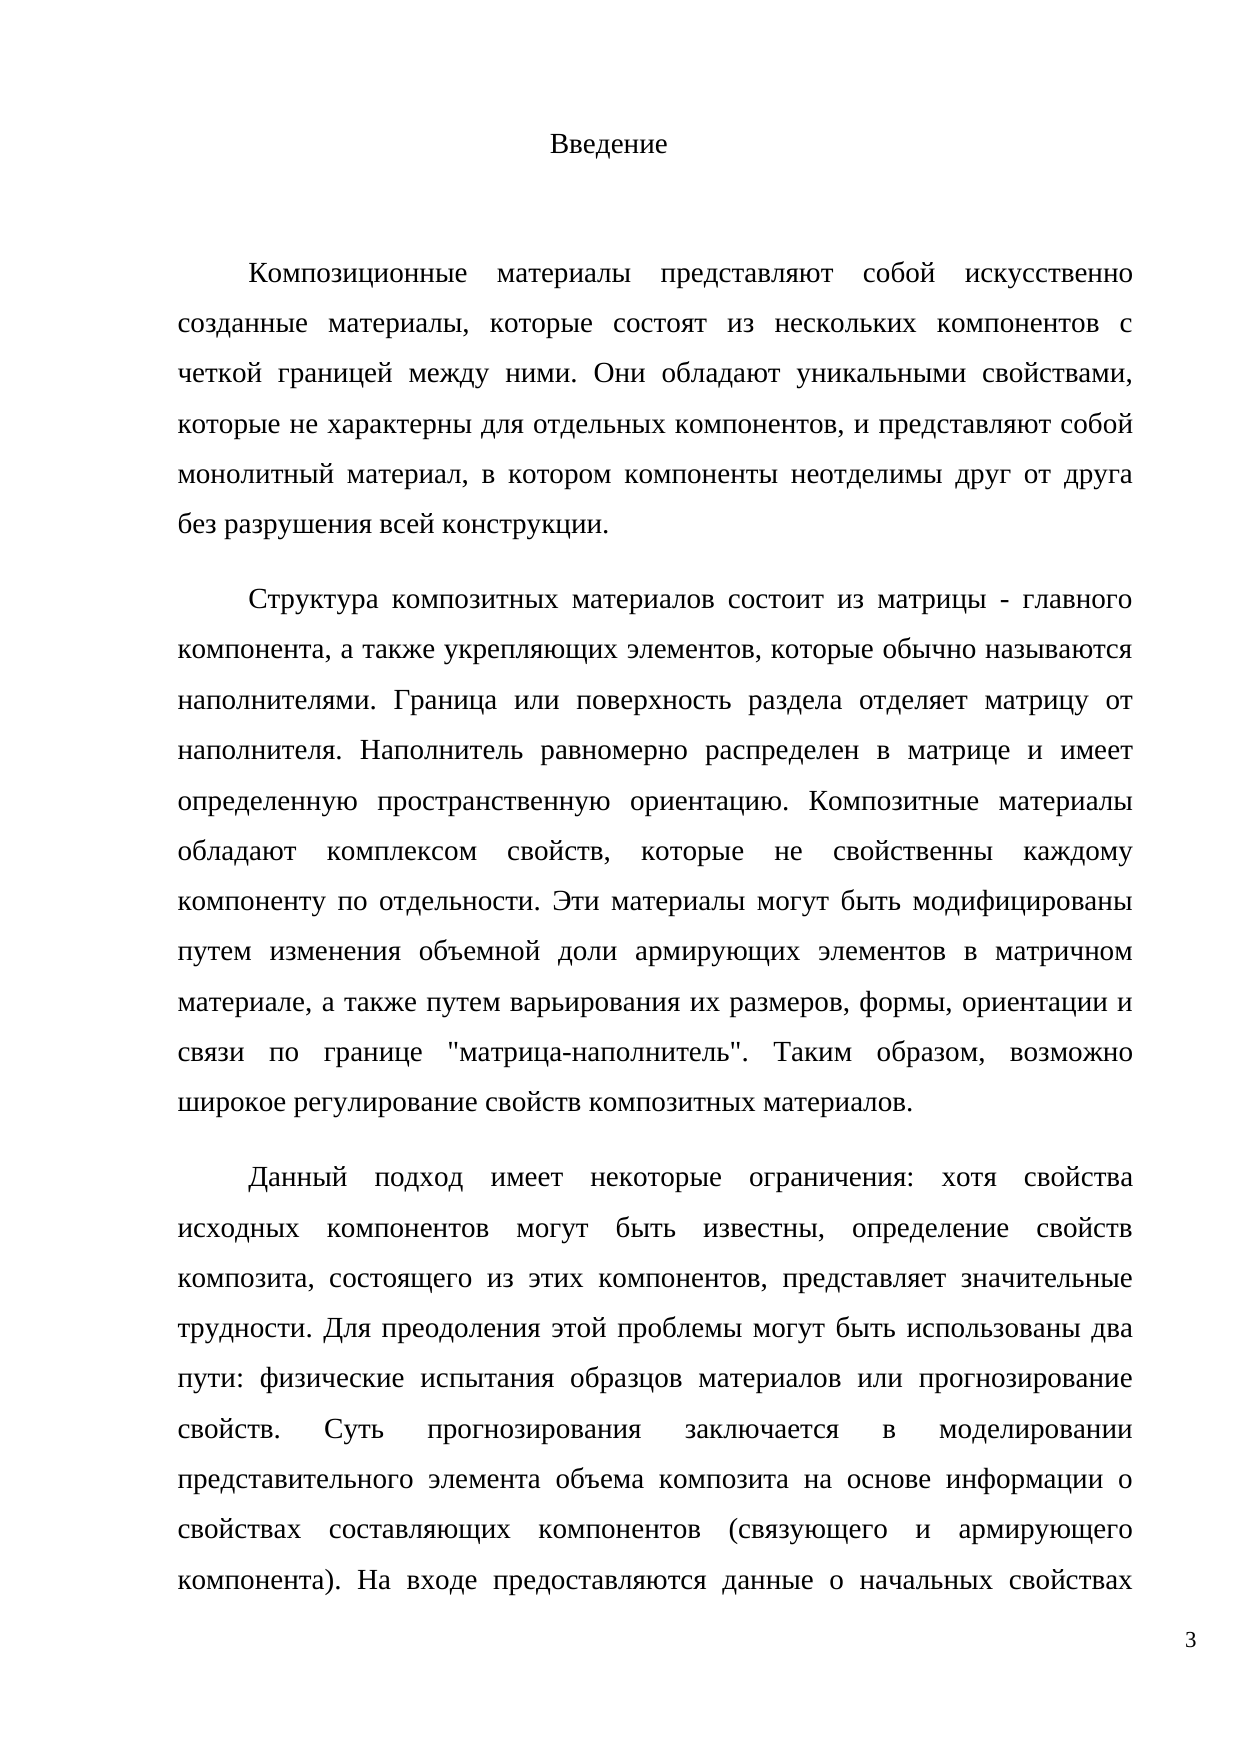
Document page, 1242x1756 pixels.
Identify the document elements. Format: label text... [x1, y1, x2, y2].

text Введение [177, 126, 1040, 160]
text Структура композитных материалов состоит из матрицы - главного компонента, а также укрепляющих элементов, которые обычно называются наполнителями. Граница или поверхность раздела отделяет матрицу от наполнителя. Наполнитель равномерно распределен в матрице и имеет определенную пространственную ориентацию. Композитные материалы обладают комплексом свойств, которые не свойственны каждому компоненту по отдельности. Эти материалы могут быть модифицированы путем изменения объемной доли армирующих элементов в матричном материале, а также путем варьирования их размеров, формы, ориентации и связи по границе "матрица-наполнитель". Таким образом, возможно широкое регулирование свойств композитных материалов. [177, 581, 1133, 1118]
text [177, 1159, 1133, 1595]
text Композиционные материалы представляют собой искусственно созданные материалы, которые состоят из нескольких компонентов с четкой границей между ними. Они обладают уникальными свойствами, которые не характерны для отдельных компонентов, и представляют собой монолитный материал, в котором компоненты неотделимы друг от друга без разрушения всей конструкции. [177, 255, 1133, 540]
